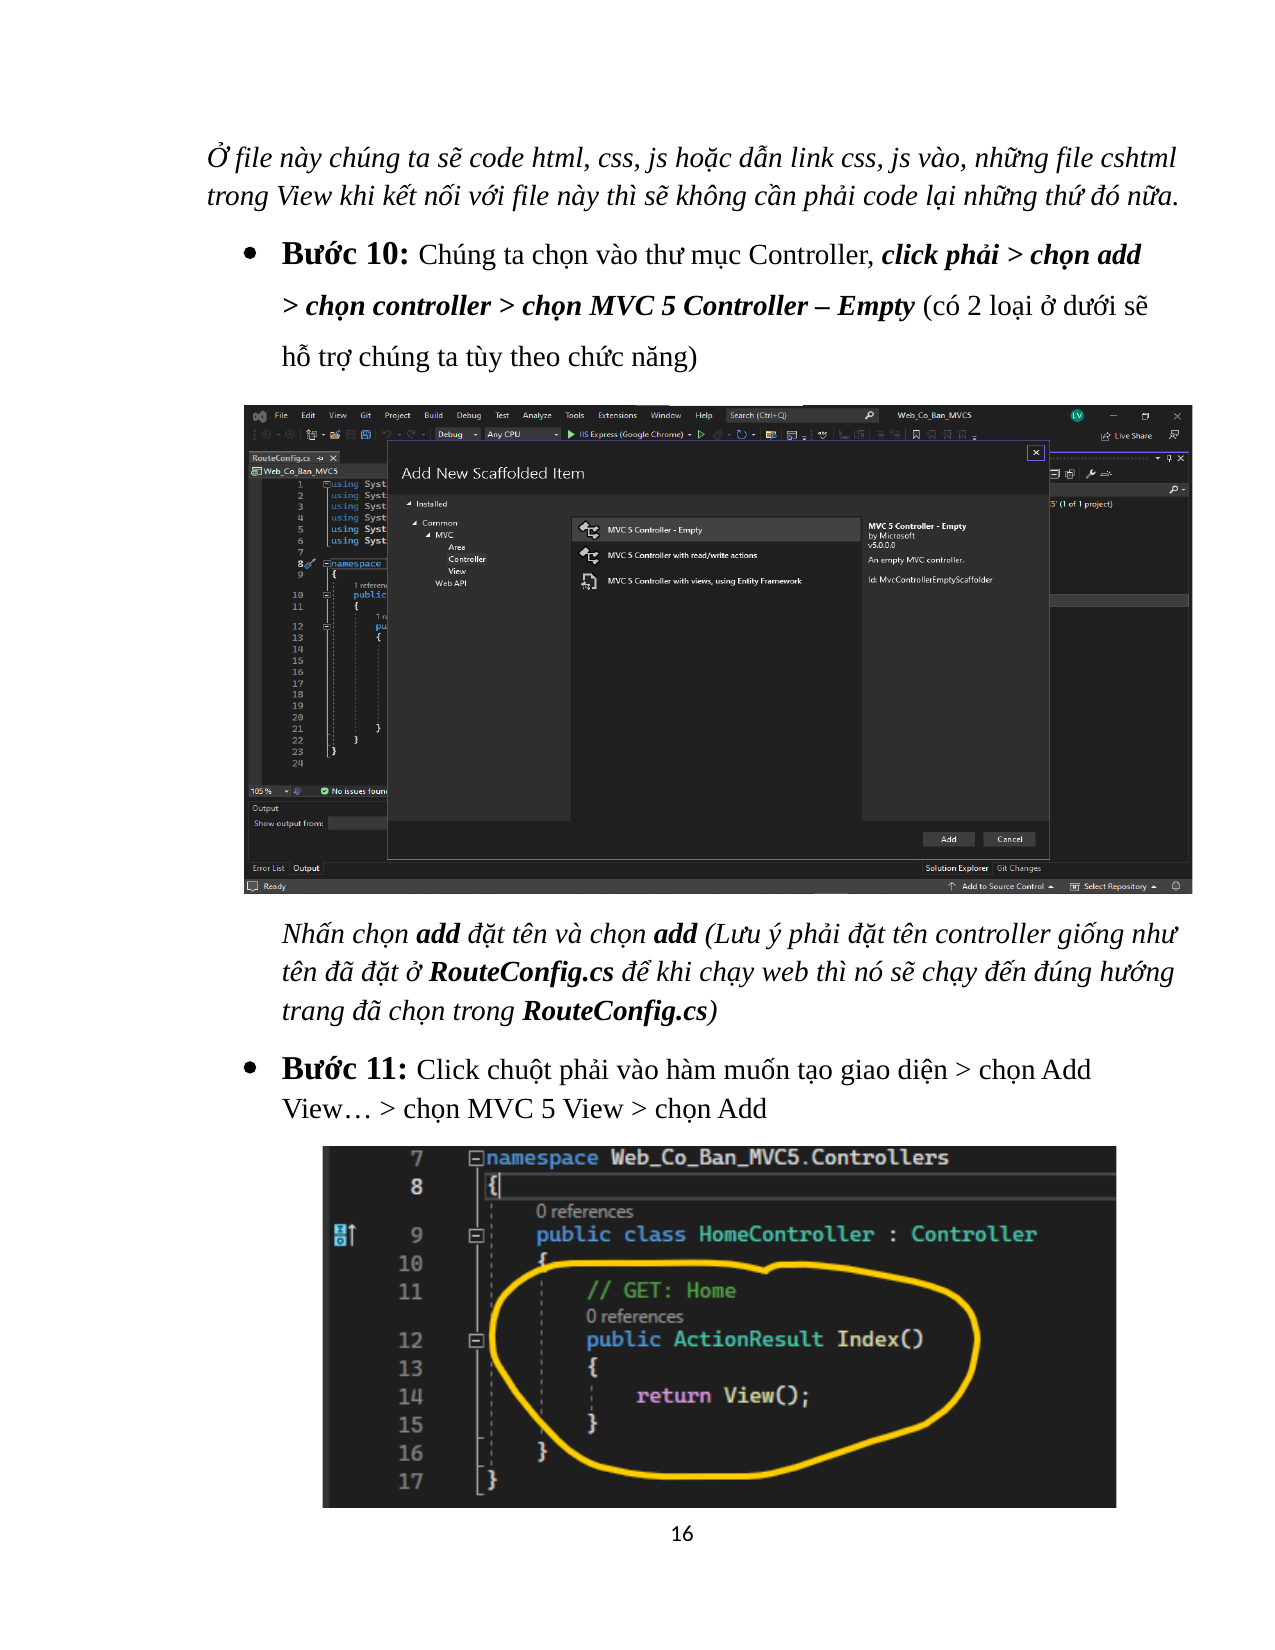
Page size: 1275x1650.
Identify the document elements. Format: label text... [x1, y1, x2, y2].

picture [322, 1146, 1117, 1508]
list Bước 11: Click chuột phải vào hàm muốn tạo giao diện > chọn Add View… > chọn MVC 5 View > chọn Add [244, 1048, 1157, 1125]
list Bước 10: Chúng ta chọn vào thư mục Controller, click phải > chọn add > chọn controller > chọn MVC 5 Controller – Empty (có 2 loại ở dưới sẽ hỗ trợ chúng ta tùy theo chức năng) [244, 233, 1157, 372]
text Nhấn chọn add đặt tên và chọn add (Lưu ý phải đặt tên controller giống như tên đã đặt ở RouteConfig.cs để khi chạy web thì nó sẽ chạy đến đúng hướng trang đã chọn trong RouteConfig.cs) [282, 916, 1182, 1026]
text Ở file này chúng ta sẽ code html, css, js hoặc dẫn link css, js vào, những file cshtml trong View khi kết nối với file này thì sẽ không cần phải code lại những thứ đó nữa. [207, 140, 1222, 212]
picture [244, 405, 1193, 894]
